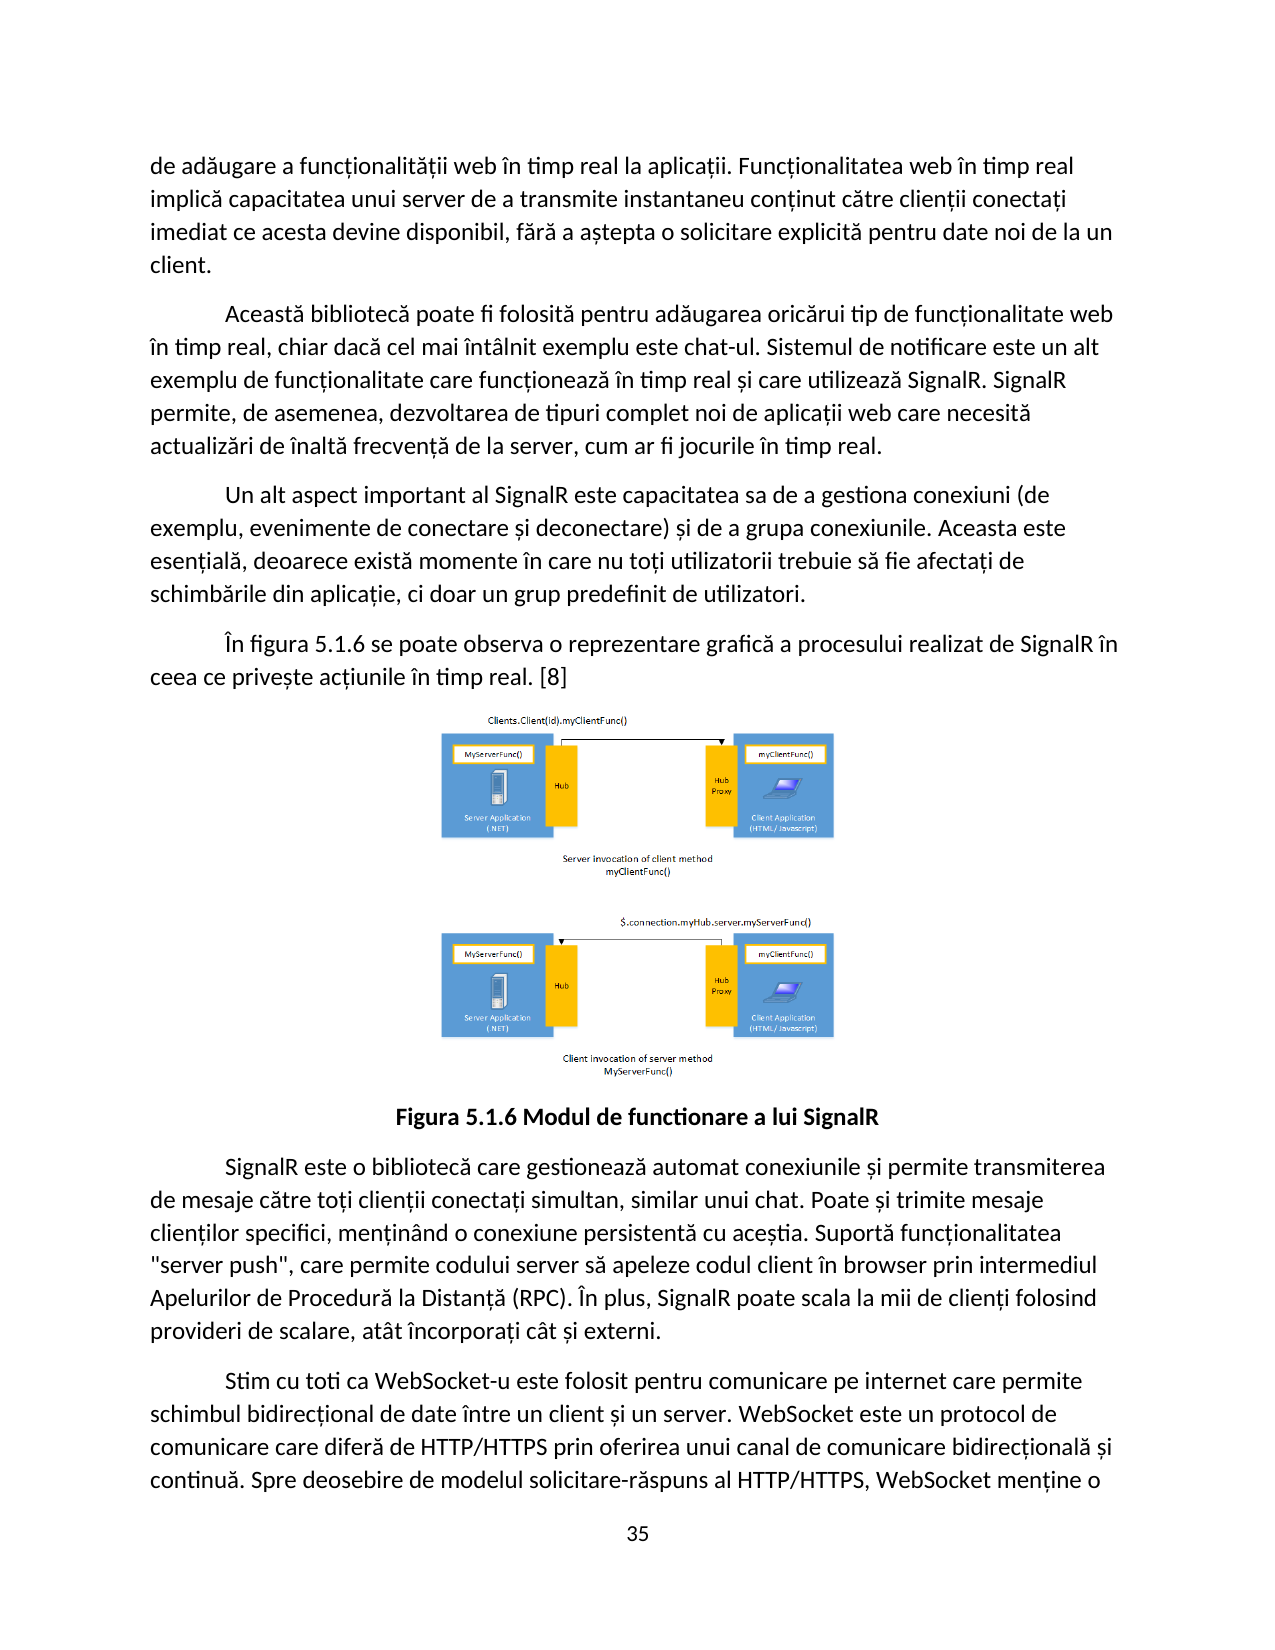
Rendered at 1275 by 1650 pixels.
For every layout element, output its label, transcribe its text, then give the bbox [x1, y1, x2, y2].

text Un alt aspect important al SignalR este capacitatea sa de a gestiona conexiuni (de exemplu, evenimente de conectare și deconectare) și de a grupa conexiunile. Aceasta este esențială, deoarece există momente în care nu toți utilizatorii trebuie să fie afectați de schimbările din aplicație, ci doar un grup predefinit de utilizatori. [150, 479, 1125, 609]
text În figura 5.1.6 se poate observa o reprezentare grafică a procesului realizat de SignalR în ceea ce privește acțiunile în timp real. [8] [150, 628, 1125, 691]
text Această bibliotecă poate fi folosită pentru adăugarea oricărui tip de funcționalitate web în timp real, chiar dacă cel mai întâlnit exemplu este chat-ul. Sistemul de notificare este un alt exemplu de funcționalitate care funcționează în timp real și care utilizează SignalR. SignalR permite, de asemenea, dezvoltarea de tipuri complet noi de aplicații web care necesită actualizări de înaltă frecvență de la server, cum ar fi jocurile în timp real. [150, 298, 1125, 461]
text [150, 150, 1125, 279]
picture [438, 710, 837, 1083]
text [150, 1365, 1125, 1494]
text Figura 5.1.6 Modul de functionare a lui SignalR [150, 1101, 1125, 1132]
text SignalR este o bibliotecă care gestionează automat conexiunile și permite transmiterea de mesaje către toți clienții conectați simultan, similar unui chat. Poate și trimite mesaje clienților specifici, menținând o conexiune persistentă cu aceștia. Suportă funcționalitatea "server push", care permite codului server să apeleze codul client în browser prin intermediul Apelurilor de Procedură la Distanță (RPC). În plus, SignalR poate scala la mii de clienți folosind provideri de scalare, atât încorporați cât și externi. [150, 1151, 1125, 1346]
